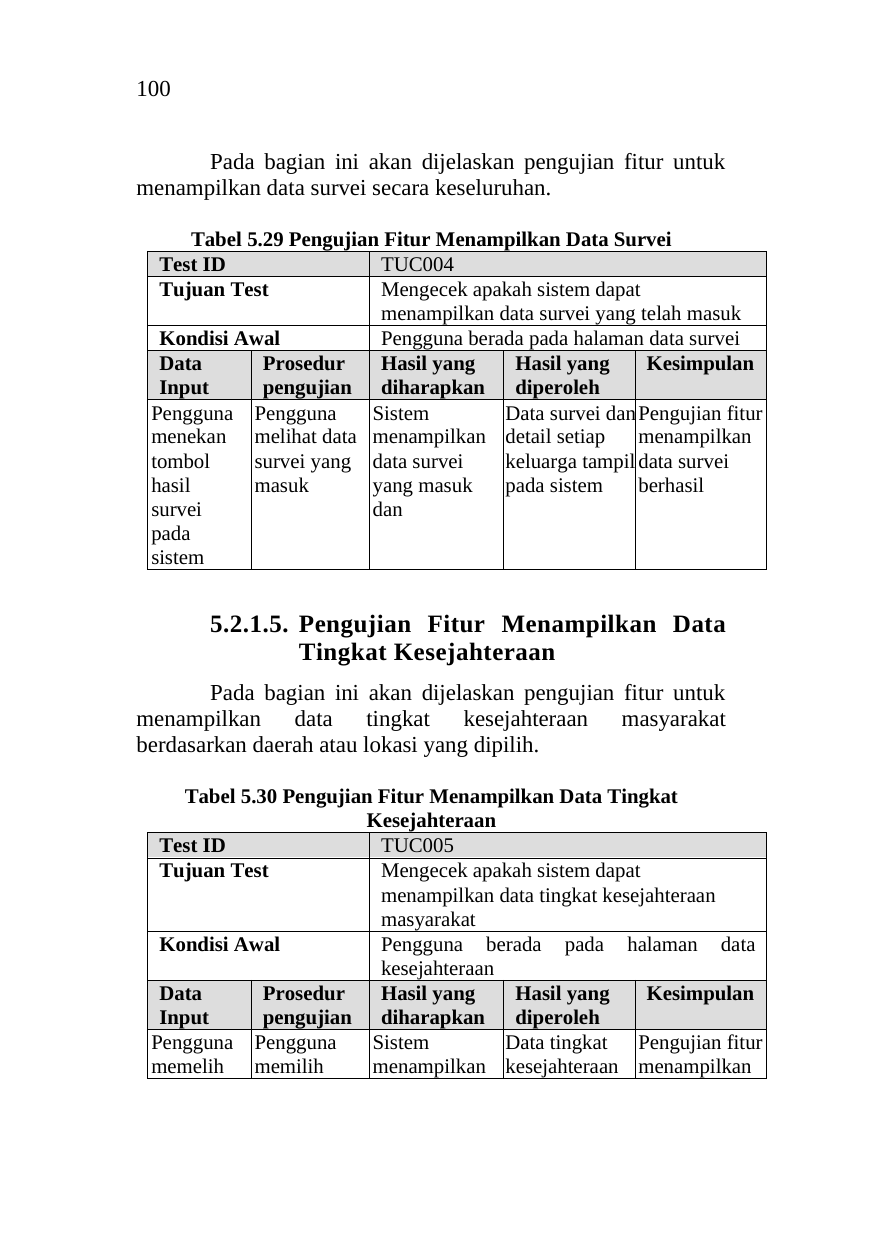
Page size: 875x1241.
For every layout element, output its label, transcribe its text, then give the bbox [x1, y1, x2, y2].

table_cell Pengguna menekan tombol hasil survei pada sistem [148, 400, 251, 569]
table_cell Kondisi Awal [148, 932, 369, 980]
text Pada bagian ini akan dijelaskan pengujian fitur untuk menampilkan data survei secara keseluruhan. [136, 148, 726, 200]
table_cell Sistem menampilkan data survei yang masuk dan [370, 400, 503, 569]
subtitle Pengujian Fitur Menampilkan Data Tingkat Kesejahteraan [210, 609, 726, 666]
table_cell Tujuan Test [148, 277, 369, 325]
text Pada bagian ini akan dijelaskan pengujian fitur untuk menampilkan data tingkat kesejahteraan masyarakat berdasarkan daerah atau lokasi yang dipilih. [136, 679, 726, 758]
table_cell Hasil yang diperoleh [504, 351, 635, 399]
table_cell Pengguna melihat data survei yang masuk [252, 400, 369, 569]
table_cell Data tingkat kesejahteraan masyarakat berdasarkan daerah dapat tampil pada sistem [504, 1030, 635, 1078]
table_cell Tujuan Test [148, 859, 369, 931]
table_cell Prosedur pengujian [252, 981, 369, 1029]
table_header TUC005 [370, 833, 766, 857]
table_cell Data Input [148, 351, 251, 399]
table_cell Kondisi Awal [148, 326, 369, 350]
table_header Test ID [148, 252, 369, 276]
table_cell Pengguna memelih daerah yang akan dilihat tingkat kesejahteraan masyarakatnya [148, 1030, 251, 1078]
table_cell Hasil yang diperoleh [504, 981, 635, 1029]
table_cell Mengecek apakah sistem dapat menampilkan data survei yang telah masuk [370, 277, 766, 325]
table_cell Pengguna berada pada halaman data survei [370, 326, 766, 350]
table_cell Mengecek apakah sistem dapat menampilkan data tingkat kesejahteraan masyarakat [370, 859, 766, 931]
table_cell Pengujian fitur menampilkan data survei berhasil [636, 400, 766, 569]
table_cell Kesimpulan [636, 351, 766, 399]
table_cell Kesimpulan [636, 981, 766, 1029]
table_cell Pengguna berada pada halaman data kesejahteraan [370, 932, 766, 980]
table_cell Hasil yang diharapkan [370, 351, 503, 399]
table_cell Sistem menampilkan data masyakarat berdasarkan daerah dan tingkat kesejahteraannya. [370, 1030, 503, 1078]
table_header TUC004 [370, 252, 766, 276]
table_cell Data survei dan detail setiap keluarga tampil pada sistem [504, 400, 635, 569]
table_cell Pengujian fitur menampilkan tingkat kesejahteraan masyarakat berhasil [636, 1030, 766, 1078]
table_cell Prosedur pengujian [252, 351, 369, 399]
table_cell Data Input [148, 981, 251, 1029]
table_header Test ID [148, 833, 369, 857]
table_cell Hasil yang diharapkan [370, 981, 503, 1029]
